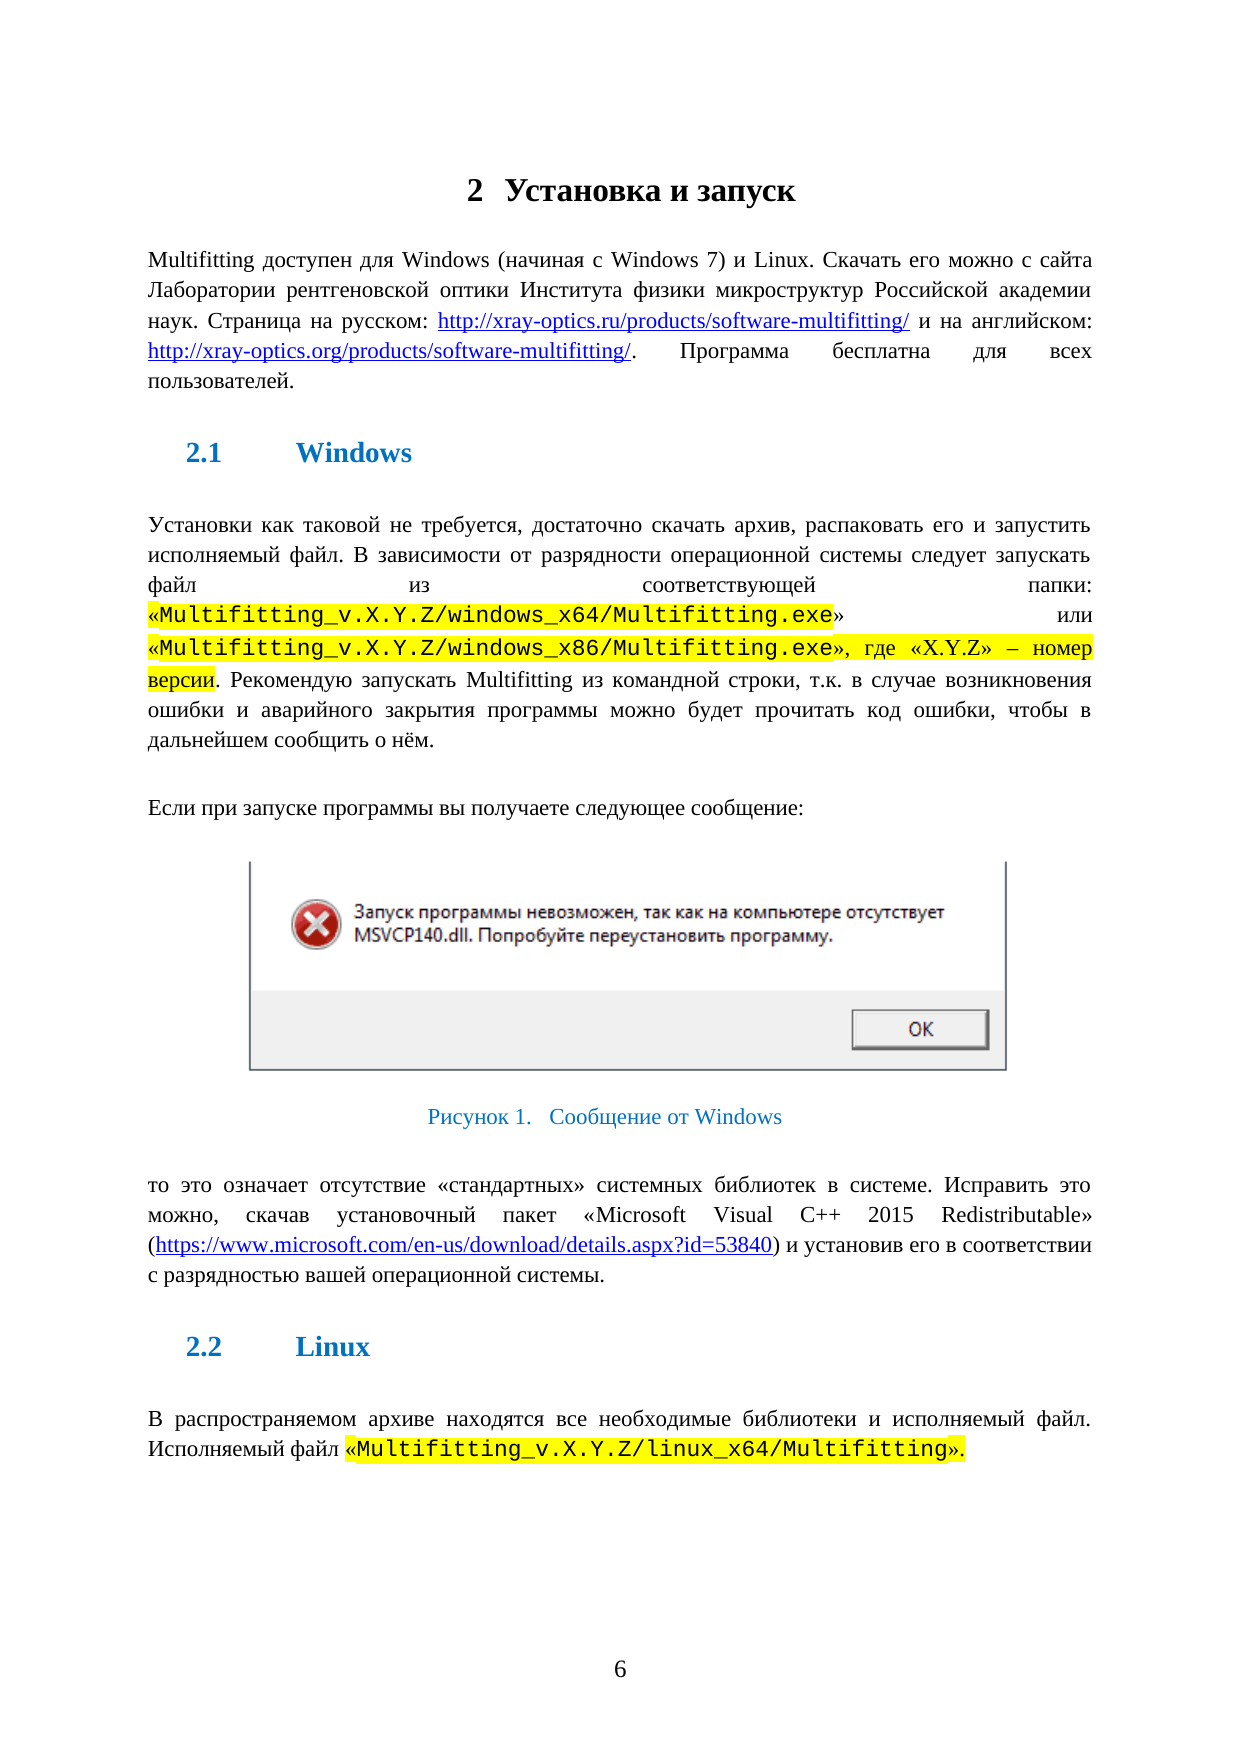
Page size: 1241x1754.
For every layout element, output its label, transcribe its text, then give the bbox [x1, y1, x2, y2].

text Установки как таковой не требуется, достаточно скачать архив, распаковать его и запустить исполняемый файл. В зависимости от разрядности операционной системы следует запускать файл из соответствующей папки: «Multifitting_v.X.Y.Z/windows_x64/Multifitting.exe» или «Multifitting_v.X.Y.Z/windows_x86/Multifitting.exe», где «X.Y.Z» – номер версии. Рекомендую запускать Multifitting из командной строки, т.к. в случае возникновения ошибки и аварийного закрытия программы можно будет прочитать код ошибки, чтобы в дальнейшем сообщить о нём. [148, 660, 1093, 752]
text Установки как таковой не требуется, достаточно скачать архив, распаковать его и запустить исполняемый файл. В зависимости от разрядности операционной системы следует запускать файл из соответствующей папки: «Multifitting_v.X.Y.Z/windows_x64/Multifitting.exe» или «Multifitting_v.X.Y.Z/windows_x86/Multifitting.exe», где «X.Y.Z» – номер версии. Рекомендую запускать Multifitting из командной строки, т.к. в случае возникновения ошибки и аварийного закрытия программы можно будет прочитать код ошибки, чтобы в дальнейшем сообщить о нём. [148, 511, 1093, 636]
text то это означает отсутствие «стандартных» системных библиотек в системе. Исправить это можно, скачав установочный пакет «Microsoft Visual C++ 2015 Redistributable» (https://www.microsoft.com/en-us/download/details.aspx?id=53840) и установив его в соответствии с разрядностью вашей операционной системы. [148, 1171, 1093, 1288]
text В распространяемом архиве находятся все необходимые библиотеки и исполняемый файл. Исполняемый файл «Multifitting_v.X.Y.Z/linux_x64/Multifitting». [148, 1405, 1093, 1464]
subtitle Установка и запуск [178, 170, 1093, 209]
subtitle Linux [155, 1329, 1093, 1363]
text Если при запуске программы вы получаете следующее сообщение: [148, 794, 1093, 820]
subtitle Windows [155, 435, 1093, 468]
text Multifitting доступен для Windows (начиная с Windows 7) и Linux. Скачать его можно с сайта Лаборатории рентгеновской оптики Института физики микроструктур Российской академии наук. Страница на русском: http://xray-optics.ru/products/software-multifitting/ и на английском: http://xray-optics.org/products/software-multifitting/. Программа бесплатна для всех пользователей. [148, 246, 1093, 393]
picture [240, 854, 1018, 1082]
